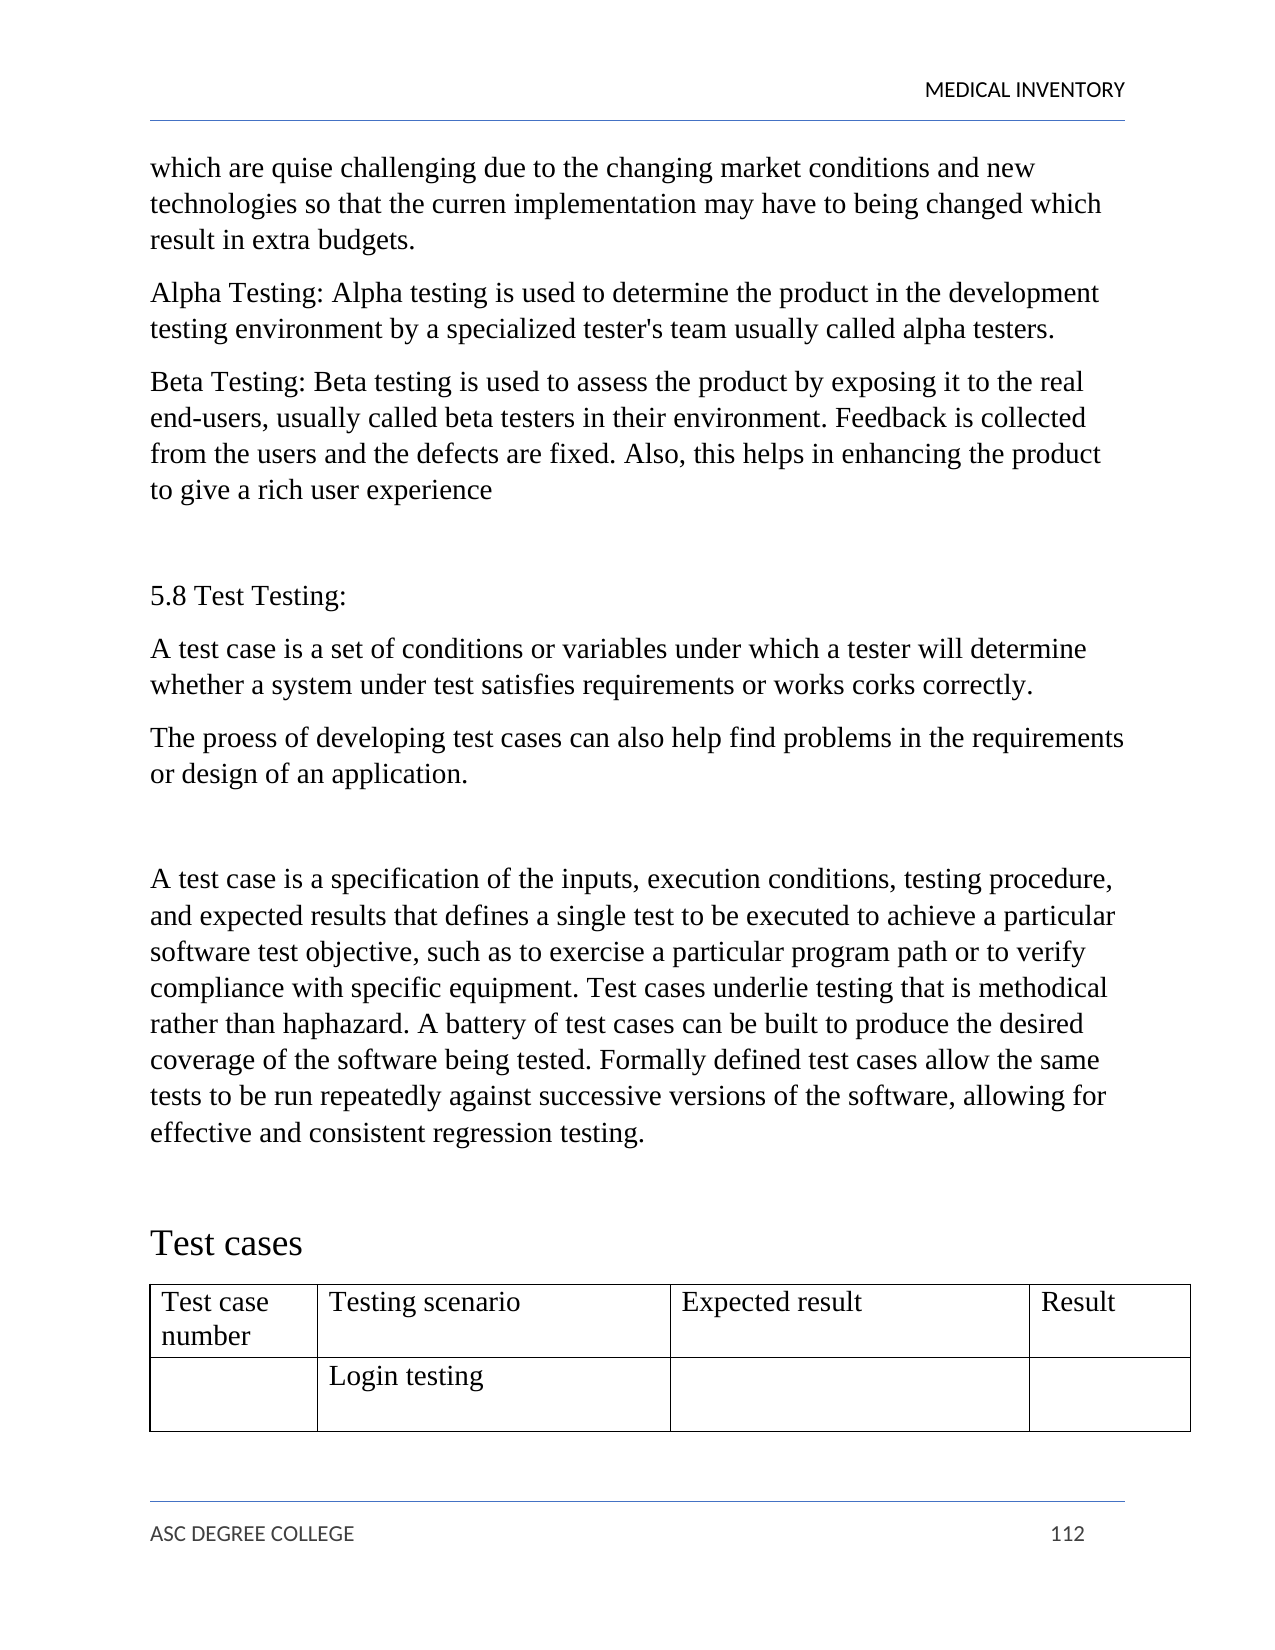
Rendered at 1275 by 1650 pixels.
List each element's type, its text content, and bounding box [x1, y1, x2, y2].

table_cell [1030, 1358, 1190, 1431]
table_cell [151, 1358, 317, 1431]
text 5.8 Test Testing: [150, 578, 1125, 612]
text Test cases [150, 1220, 1125, 1263]
table_header Result [1030, 1285, 1190, 1357]
table_cell Login testing [318, 1358, 670, 1431]
text Alpha Testing: Alpha testing is used to determine the product in the development testing environment by a specialized tester's team usually called alpha testers. [150, 275, 1125, 345]
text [150, 150, 1125, 256]
text A test case is a specification of the inputs, execution conditions, testing procedure, and expected results that defines a single test to be executed to achieve a particular software test objective, such as to exercise a particular program path or to verify compliance with specific equipment. Test cases underlie testing that is methodical rather than haphazard. A battery of test cases can be built to produce the desired coverage of the software being tested. Formally defined test cases allow the same tests to be run repeatedly against successive versions of the software, allowing for effective and consistent regression testing. [150, 862, 1125, 1148]
text A test case is a set of conditions or variables under which a tester will determine whether a system under test satisfies requirements or works corks correctly. [150, 631, 1125, 701]
text The proess of developing test cases can also help find problems in the requirements or design of an application. [150, 720, 1125, 789]
table_header Test case number [151, 1285, 317, 1357]
text Beta Testing: Beta testing is used to assess the product by exposing it to the real end-users, usually called beta testers in their environment. Feedback is collected from the users and the defects are fixed. Also, this helps in enhancing the product to give a rich user experience [150, 364, 1125, 506]
table_header Expected result [671, 1285, 1029, 1357]
table_header Testing scenario [318, 1285, 670, 1357]
table_cell [671, 1358, 1029, 1431]
